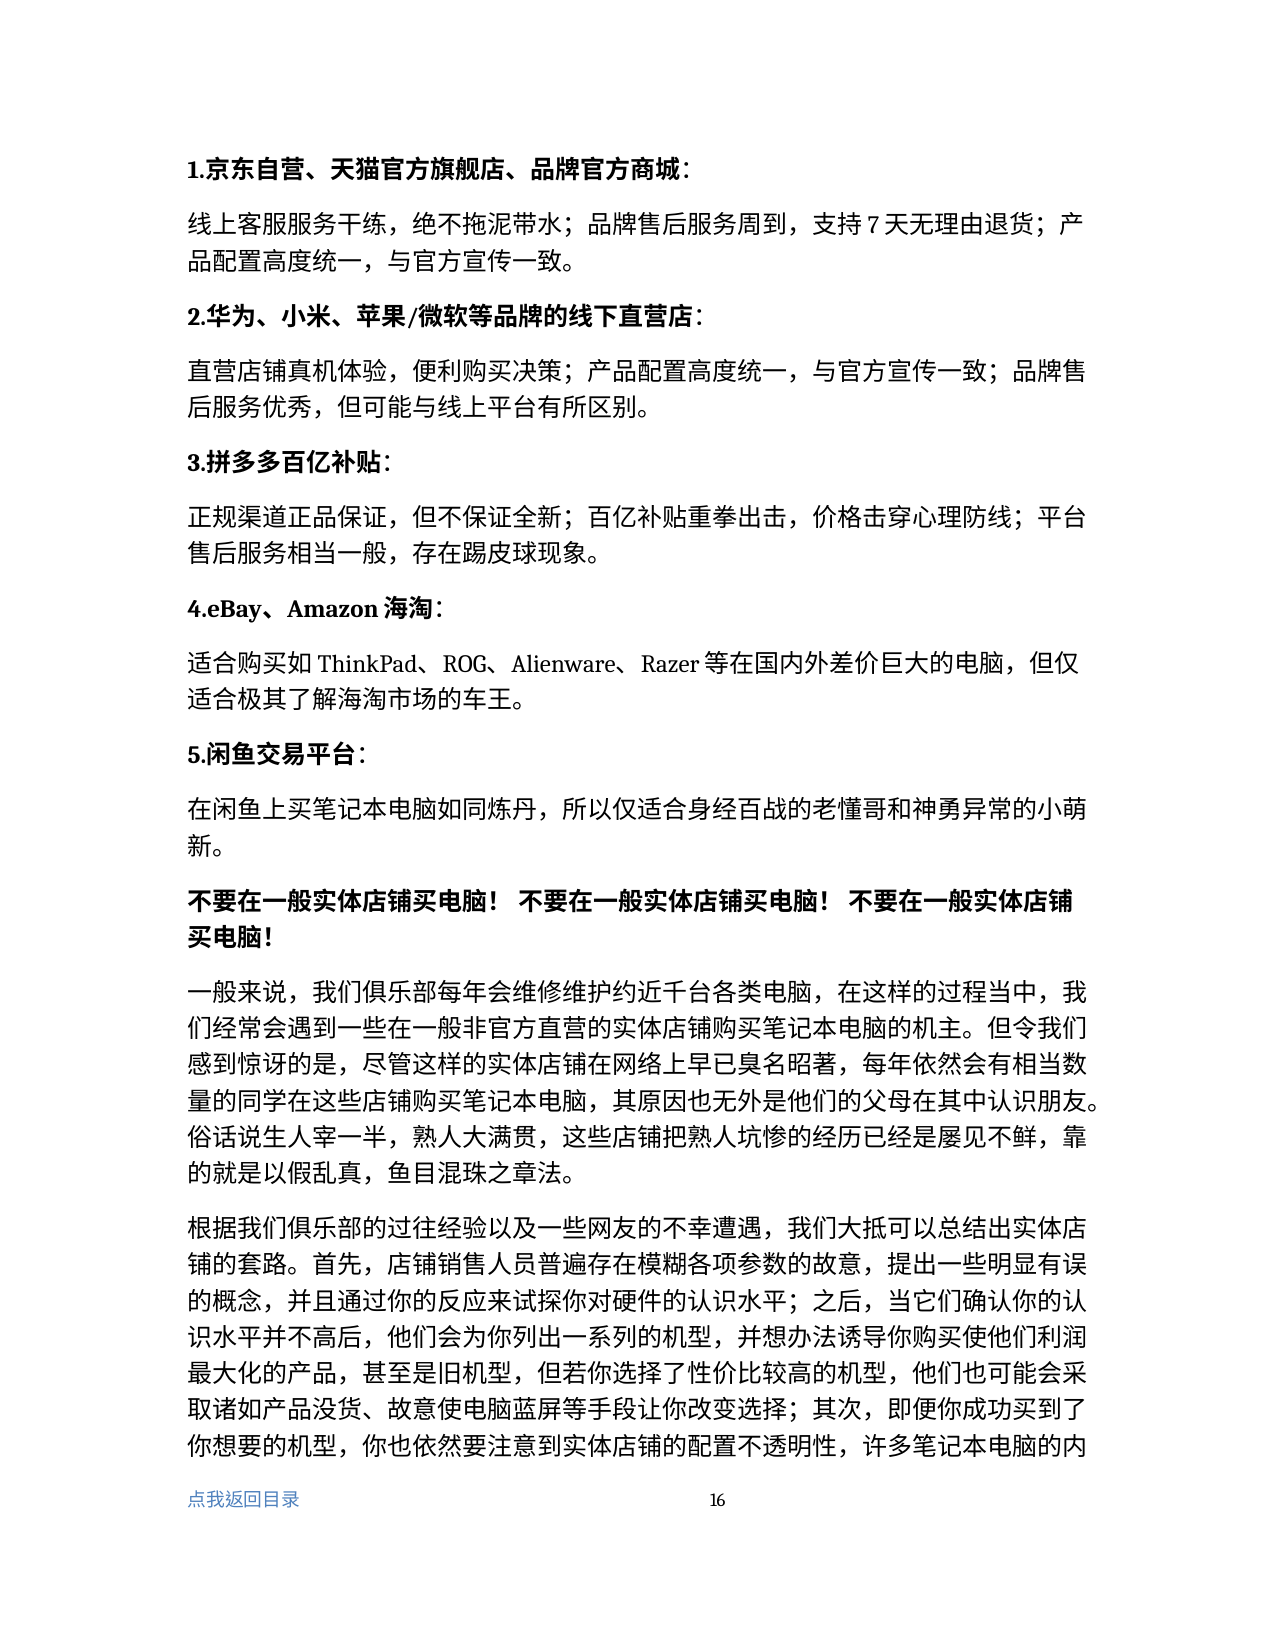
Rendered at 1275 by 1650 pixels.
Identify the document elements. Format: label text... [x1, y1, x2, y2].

text 正规渠道正品保证，但不保证全新；百亿补贴重拳出击，价格击穿心理防线；平台售后服务相当一般，存在踢皮球现象。 [187, 497, 1087, 570]
text 1.京东自营、天猫官方旗舰店、品牌官方商城： [187, 150, 1087, 186]
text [187, 1209, 1087, 1462]
text 直营店铺真机体验，便利购买决策；产品配置高度统一，与官方宣传一致；品牌售后服务优秀，但可能与线上平台有所区别。 [187, 351, 1087, 424]
text 线上客服服务干练，绝不拖泥带水；品牌售后服务周到，支持7天无理由退货；产品配置高度统一，与官方宣传一致。 [187, 205, 1087, 277]
text 在闲鱼上买笔记本电脑如同炼丹，所以仅适合身经百战的老懂哥和神勇异常的小萌新。 [187, 790, 1087, 862]
text 2.华为、小米、苹果/微软等品牌的线下直营店： [187, 296, 1087, 332]
text 3.拼多多百亿补贴： [187, 442, 1087, 479]
text 适合购买如ThinkPad、ROG、Alienware、Razer等在国内外差价巨大的电脑，但仅适合极其了解海淘市场的车王。 [187, 644, 1087, 716]
text 一般来说，我们俱乐部每年会维修维护约近千台各类电脑，在这样的过程当中，我们经常会遇到一些在一般非官方直营的实体店铺购买笔记本电脑的机主。但令我们感到惊讶的是，尽管这样的实体店铺在网络上早已臭名昭著，每年依然会有相当数量的同学在这些店铺购买笔记本电脑，其原因也无外是他们的父母在其中认识朋友。俗话说生人宰一半，熟人大满贯，这些店铺把熟人坑惨的经历已经是屡见不鲜，靠的就是以假乱真，鱼目混珠之章法。 [187, 972, 1087, 1190]
text 5.闲鱼交易平台： [187, 735, 1087, 771]
text 4.eBay、Amazon海淘： [187, 589, 1087, 625]
text 不要在一般实体店铺买电脑！ 不要在一般实体店铺买电脑！ 不要在一般实体店铺买电脑！ [187, 881, 1087, 954]
